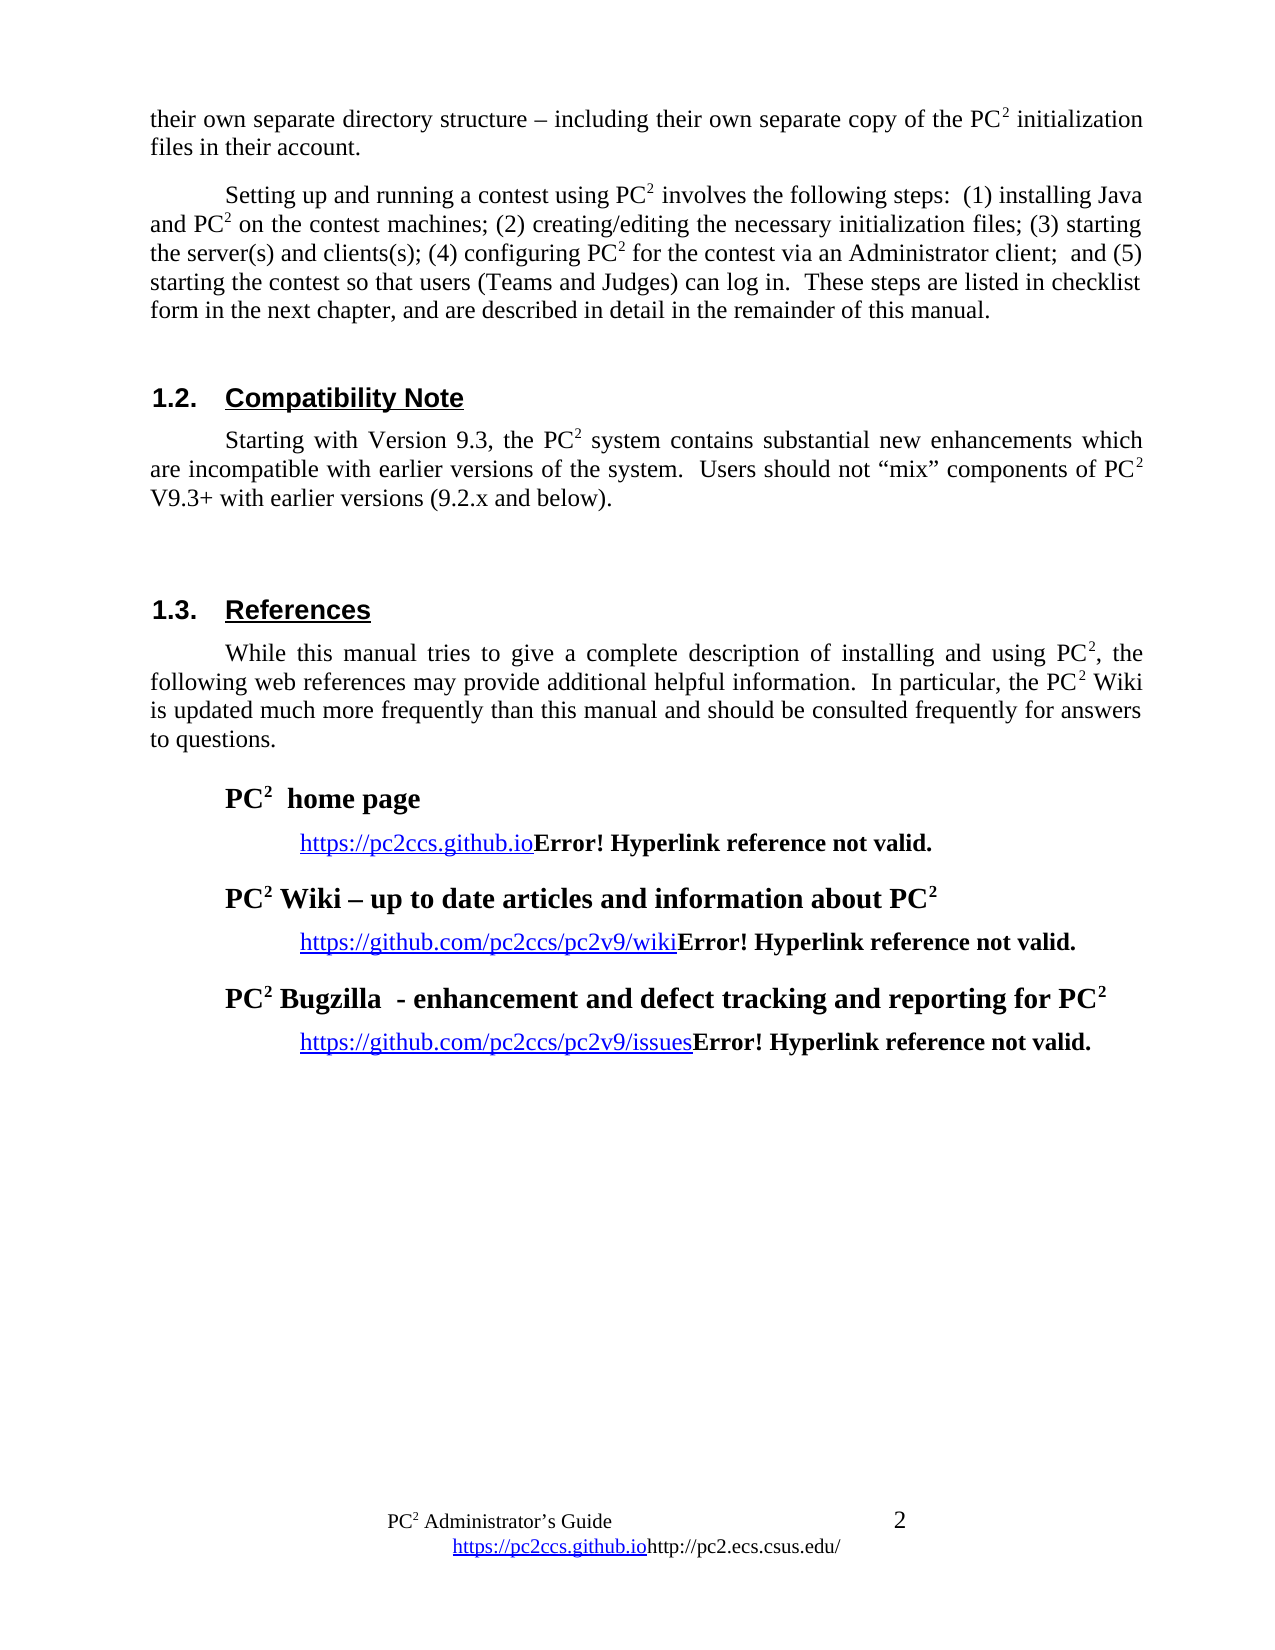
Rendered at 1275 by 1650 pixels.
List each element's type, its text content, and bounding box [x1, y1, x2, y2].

text Error! Hyperlink reference not valid. [225, 828, 1143, 856]
text While this manual tries to give a complete description of installing and using PC2, the following web references may provide additional helpful information. In particular, the PC2 Wiki is updated much more frequently than this manual and should be consulted frequently for answers to questions. [150, 638, 1143, 753]
text Error! Hyperlink reference not valid. [225, 927, 1143, 956]
text PC2 Bugzilla - enhancement and defect tracking and reporting for PC2 [225, 981, 1143, 1015]
text PC2 home page [225, 782, 1143, 815]
text Starting with Version 9.3, the PC2 system contains substantial new enhancements which are incompatible with earlier versions of the system. Users should not “mix” components of PC2 V9.3+ with earlier versions (9.2.x and below). [150, 425, 1143, 512]
list Compatibility Note [152, 382, 1143, 413]
text Setting up and running a contest using PC2 involves the following steps: (1) installing Java and PC2 on the contest machines; (2) creating/editing the necessary initialization files; (3) starting the server(s) and clients(s); (4) configuring PC2 for the contest via an Administrator client; and (5) starting the contest so that users (Teams and Judges) can log in. These steps are listed in checklist form in the next chapter, and are described in detail in the remainder of this manual. [150, 180, 1143, 324]
list References [152, 594, 1143, 625]
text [150, 104, 1143, 161]
text Error! Hyperlink reference not valid. [225, 1027, 1143, 1056]
text PC2 Wiki – up to date articles and information about PC2 [225, 881, 1143, 915]
